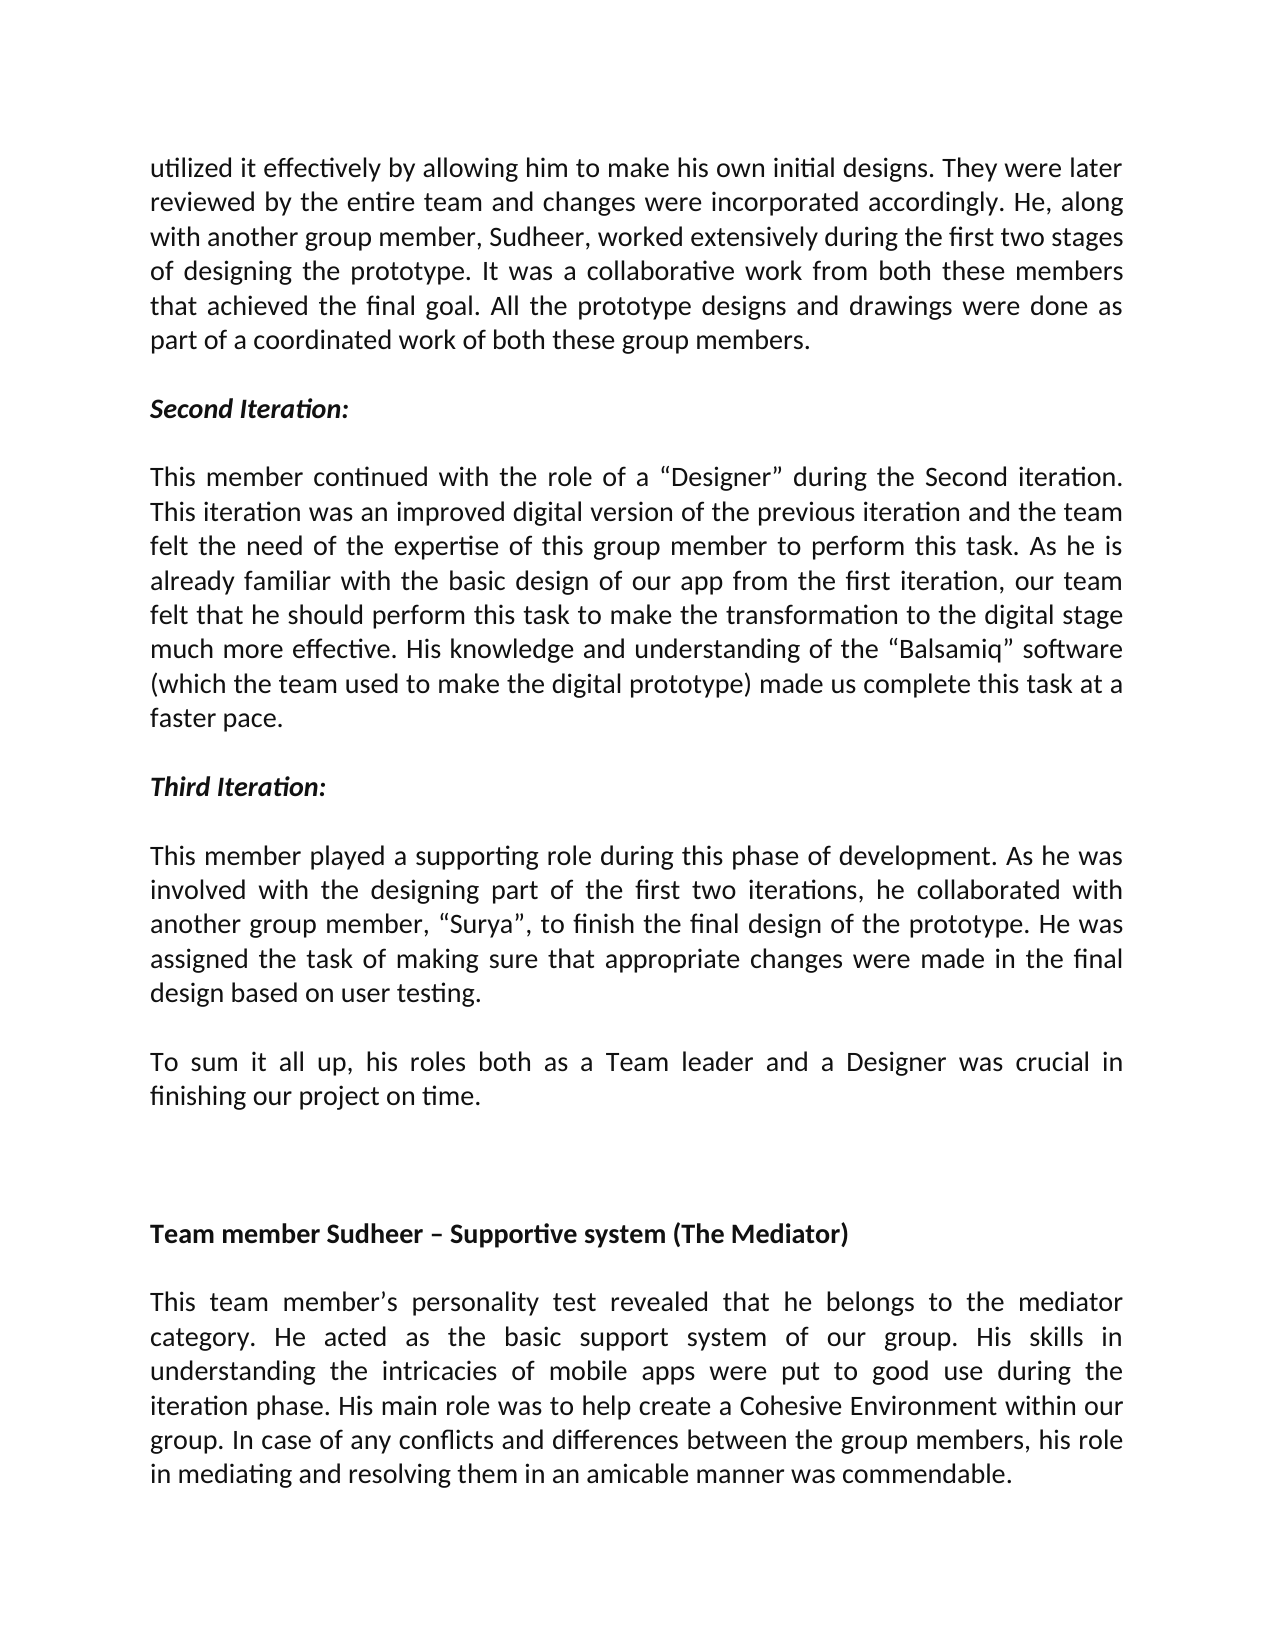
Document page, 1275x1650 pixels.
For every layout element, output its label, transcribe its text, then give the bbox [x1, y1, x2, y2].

text This member played a supporting role during this phase of development. As he was involved with the designing part of the first two iterations, he collaborated with another group member, “Surya”, to finish the final design of the prototype. He was assigned the task of making sure that appropriate changes were made in the final design based on user testing. [150, 837, 1125, 1009]
text Third Iteration: [150, 769, 1125, 803]
text Second Iteration: [150, 391, 1125, 425]
text To sum it all up, his roles both as a Team leader and a Designer was crucial in finishing our project on time. [150, 1044, 1125, 1112]
text This member continued with the role of a “Designer” during the Second iteration. This iteration was an improved digital version of the previous iteration and the team felt the need of the expertise of this group member to perform this task. As he is already familiar with the basic design of our app from the first iteration, our team felt that he should perform this task to make the transformation to the digital stage much more effective. His knowledge and understanding of the “Balsamiq” software (which the team used to make the digital prototype) made us complete this task at a faster pace. [150, 459, 1125, 734]
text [150, 150, 1125, 356]
text This team member’s personality test revealed that he belongs to the mediator category. He acted as the basic support system of our group. His skills in understanding the intricacies of mobile apps were put to good use during the iteration phase. His main role was to help create a Cohesive Environment within our group. In case of any conflicts and differences between the group members, his role in mediating and resolving them in an amicable manner was commendable. [150, 1284, 1125, 1491]
text Team member Sudheer – Supportive system (The Mediator) [150, 1216, 1125, 1250]
